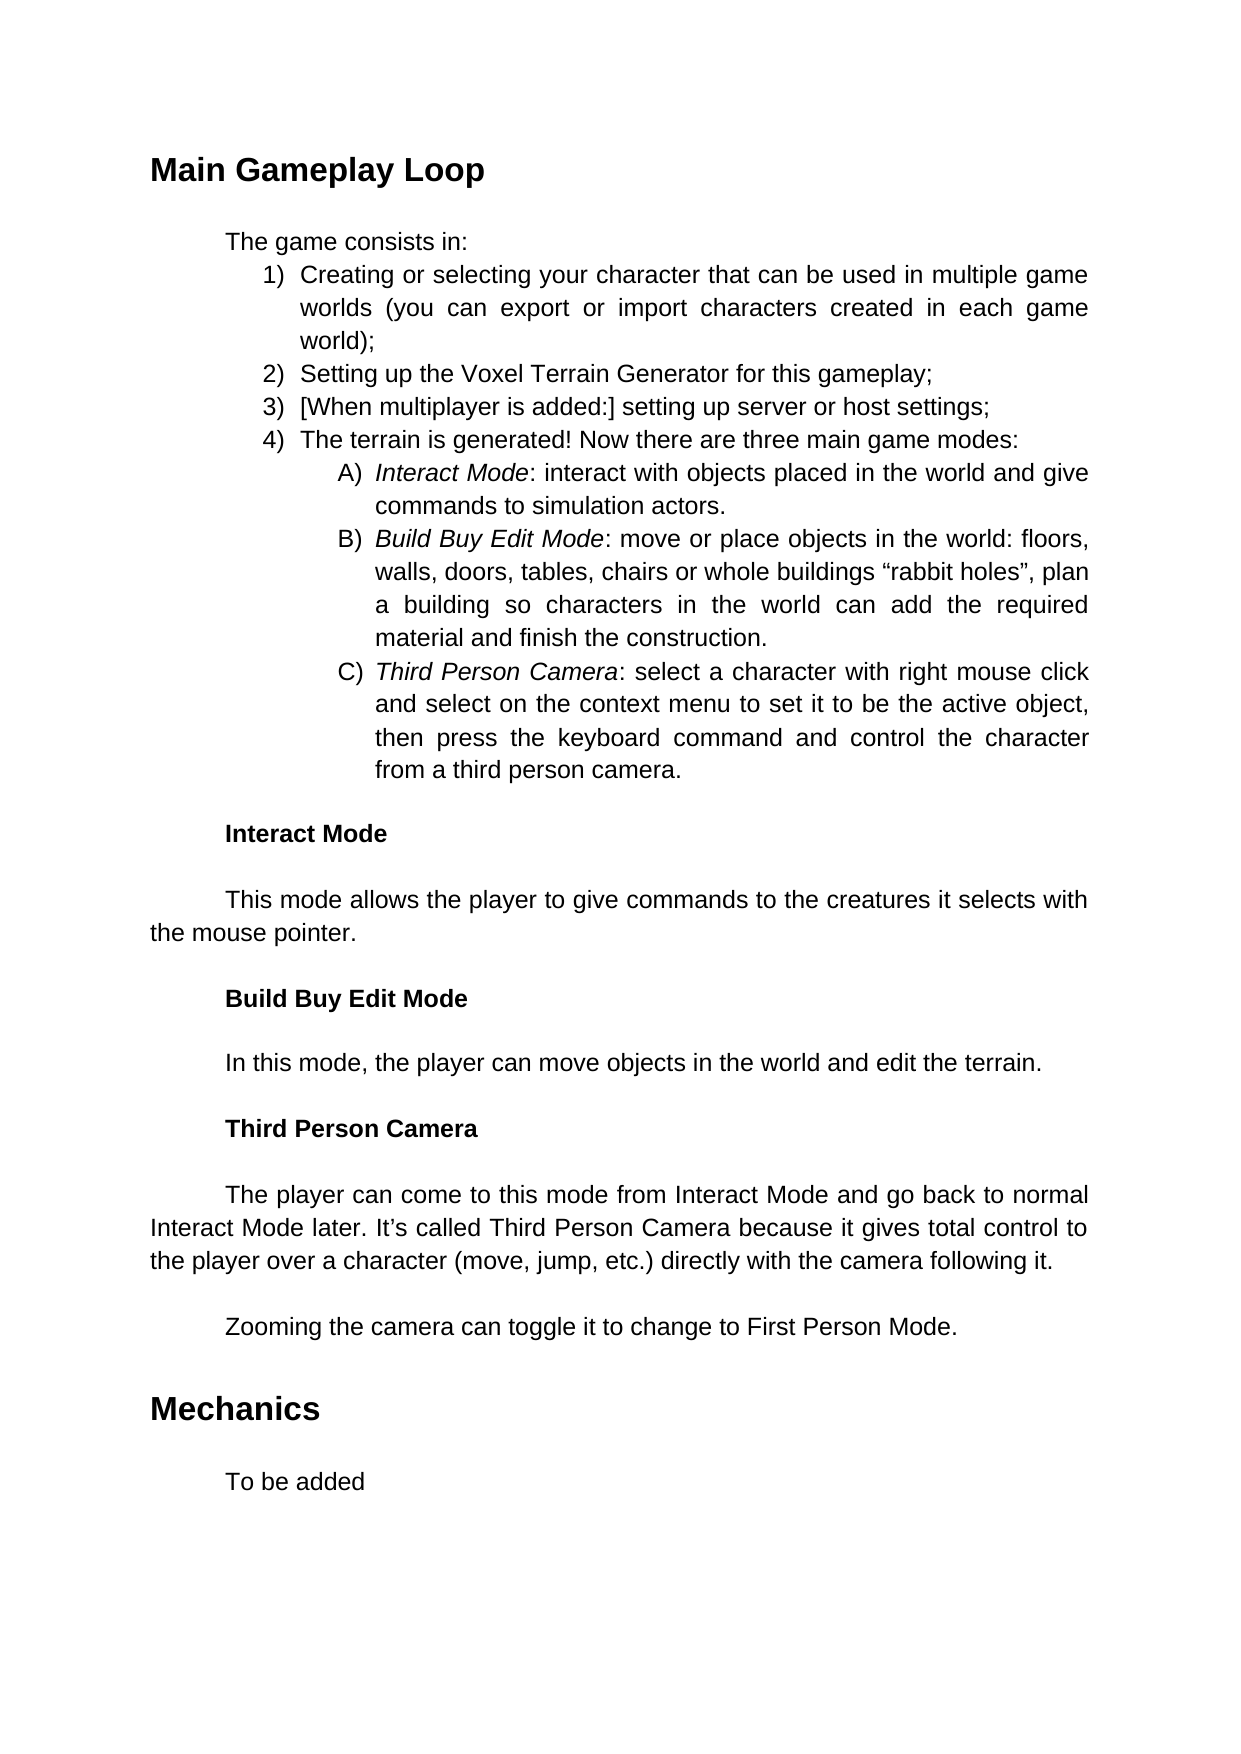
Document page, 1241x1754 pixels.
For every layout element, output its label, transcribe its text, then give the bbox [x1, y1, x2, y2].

text To be added [150, 1466, 1090, 1495]
list Build Buy Edit Mode: move or place objects in the world: floors, walls, doors, tables, chairs or whole buildings “rabbit holes”, plan a building so characters in the world can add the required material and finish the construction. [337, 524, 1090, 652]
list Interact Mode: interact with objects placed in the world and give commands to simulation actors. [337, 458, 1090, 520]
list Setting up the Voxel Terrain Generator for this gameplay; [262, 359, 1090, 388]
list [When multiplayer is added:] setting up server or host settings; [262, 392, 1090, 421]
text Zooming the camera can toggle it to change to First Person Mode. [150, 1312, 1090, 1341]
text In this mode, the player can move objects in the world and edit the terrain. [150, 1048, 1090, 1077]
list The terrain is generated! Now there are three main game modes: [262, 425, 1090, 454]
text This mode allows the player to give commands to the creatures it selects with the mouse pointer. [150, 885, 1090, 947]
text The game consists in: [150, 227, 1090, 256]
list Creating or selecting your character that can be used in multiple game worlds (you can export or import characters created in each game world); [262, 260, 1090, 355]
text Mechanics [150, 1389, 1090, 1428]
text Build Buy Edit Mode [150, 984, 1090, 1013]
text Third Person Camera [150, 1114, 1090, 1143]
text Interact Mode [150, 819, 1090, 848]
text The player can come to this mode from Interact Mode and go back to normal Interact Mode later. It’s called Third Person Camera because it gives total control to the player over a character (move, jump, etc.) directly with the camera following it. [150, 1180, 1090, 1275]
list Third Person Camera: select a character with right mouse click and select on the context menu to set it to be the active object, then press the keyboard command and control the character from a third person camera. [337, 656, 1090, 784]
text Main Gameplay Loop [150, 150, 1090, 188]
